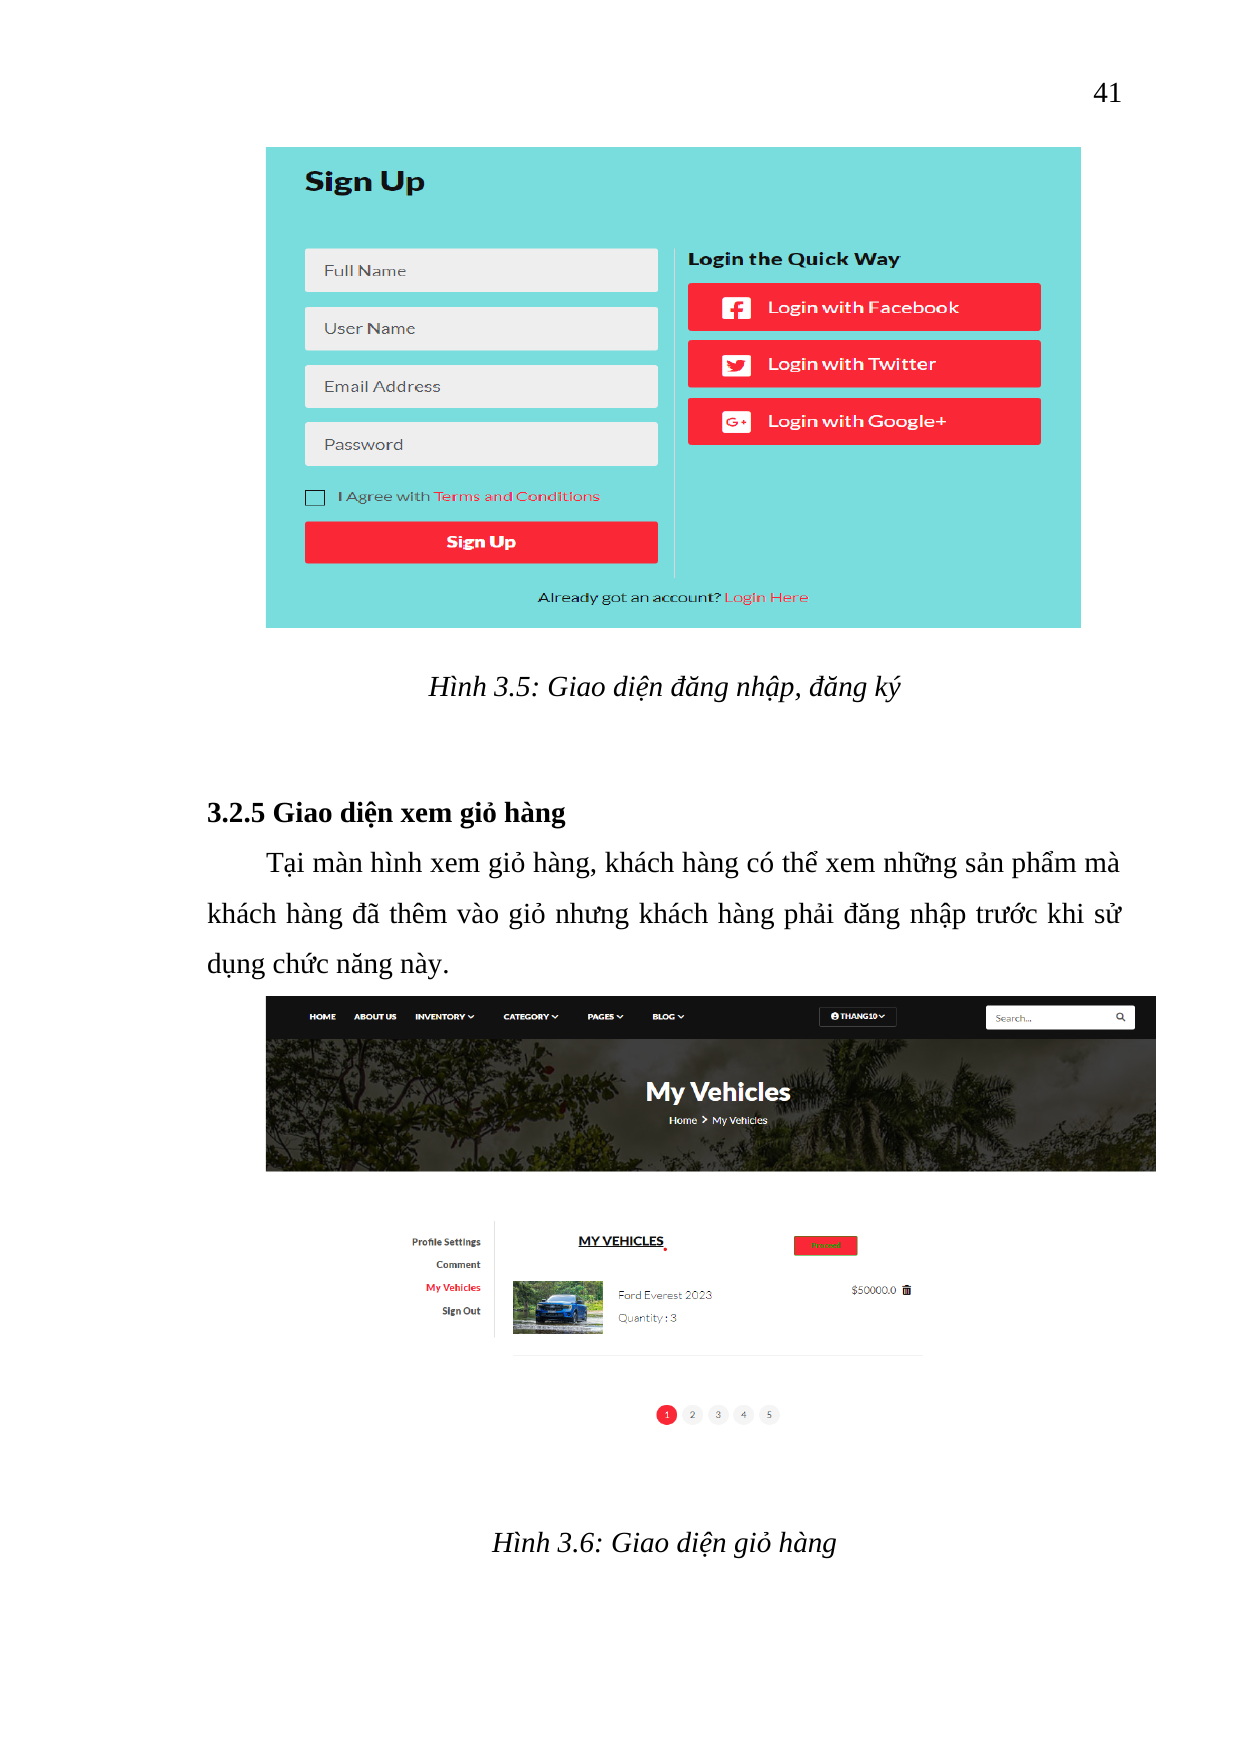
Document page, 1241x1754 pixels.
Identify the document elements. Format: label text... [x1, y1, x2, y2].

text Hình 3.6: Giao diện giỏ hàng [207, 1526, 1122, 1559]
subtitle 3.2.5 Giao diện xem giỏ hàng [207, 795, 1122, 829]
picture [265, 147, 1081, 628]
picture [265, 996, 1156, 1484]
text Tại màn hình xem giỏ hàng, khách hàng có thể xem những sản phẩm mà khách hàng đã thêm vào giỏ nhưng khách hàng phải đăng nhập trước khi sử dụng chức năng này. [207, 845, 1122, 979]
text Hình 3.5: Giao diện đăng nhập, đăng ký [207, 669, 1122, 703]
